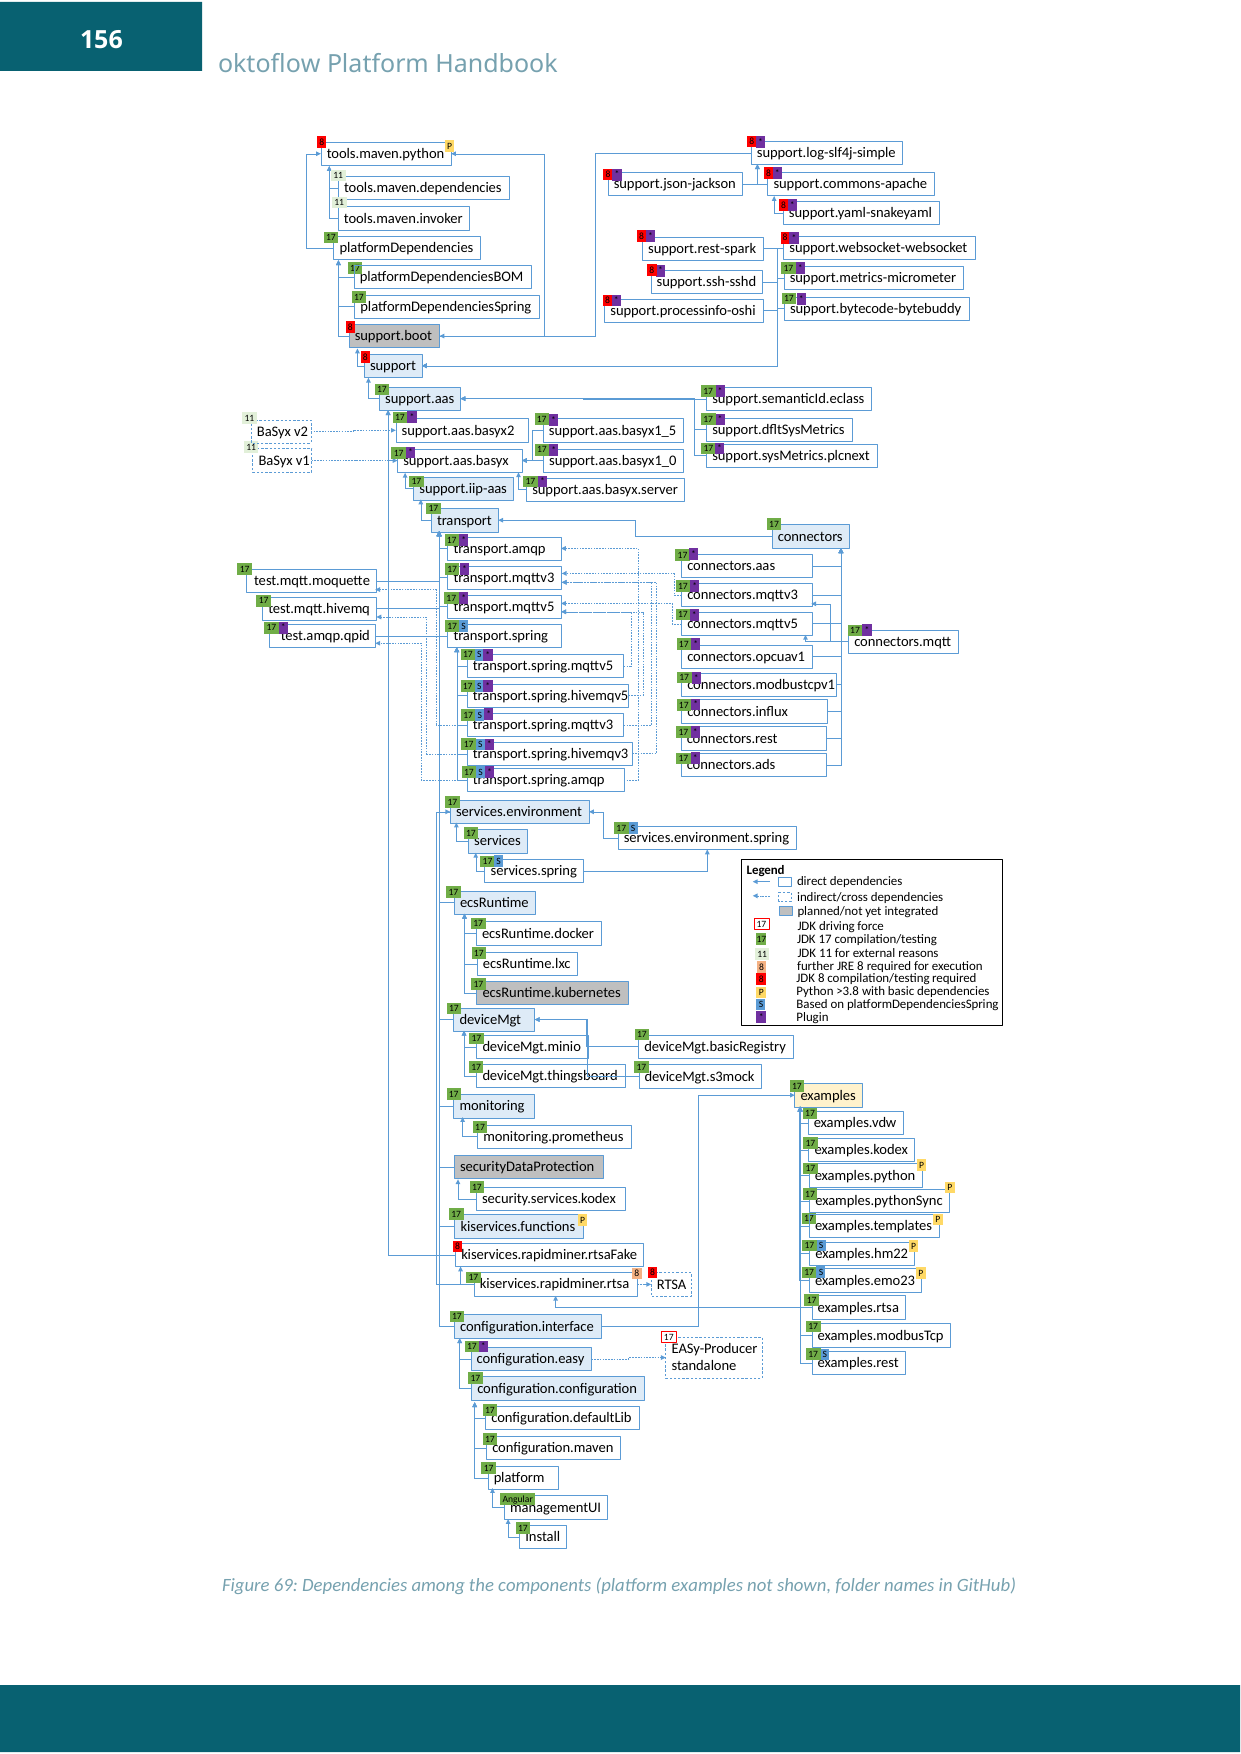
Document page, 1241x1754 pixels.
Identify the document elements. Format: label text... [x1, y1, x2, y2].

text Figure 69: Dependencies among the components (platform examples not shown, folder names in GitHub) [148, 1573, 1093, 1596]
